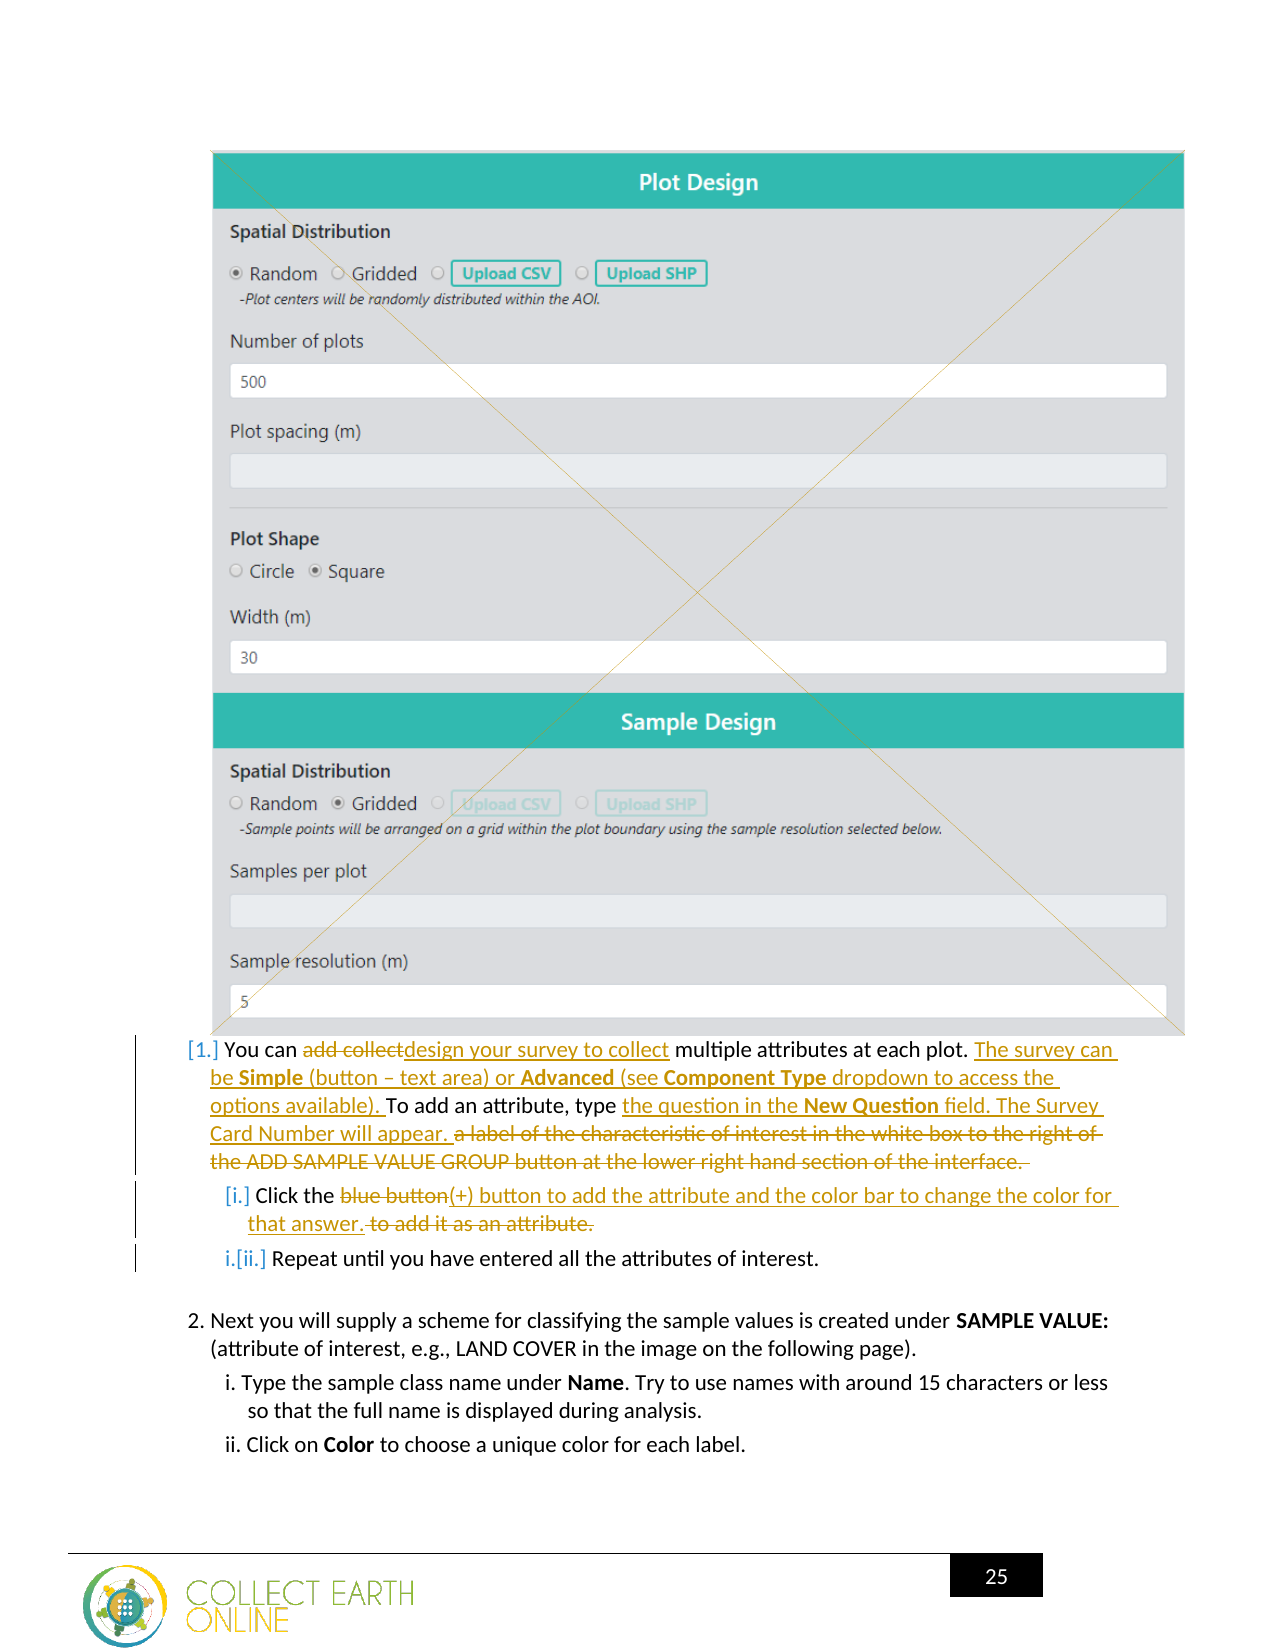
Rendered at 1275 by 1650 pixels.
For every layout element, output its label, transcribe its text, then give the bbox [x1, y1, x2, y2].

list Type the sample class name under Name. Try to use names with around 15 characters or less so that the full name is displayed during analysis. [225, 1368, 1125, 1424]
list Next you will supply a scheme for classifying the sample values is created under SAMPLE VALUE: (attribute of interest, e.g., LAND COVER in the image on the following page). [187, 1306, 1125, 1362]
list Click on Color to choose a unique color for each label. [225, 1431, 1125, 1459]
picture [210, 152, 696, 1033]
picture [212, 150, 1183, 591]
picture [80, 1561, 415, 1650]
picture [699, 151, 1185, 1034]
list Repeat until you have entered all the attributes of interest. [225, 1244, 1125, 1300]
list Click the [225, 1181, 1125, 1237]
picture [211, 594, 1184, 1036]
